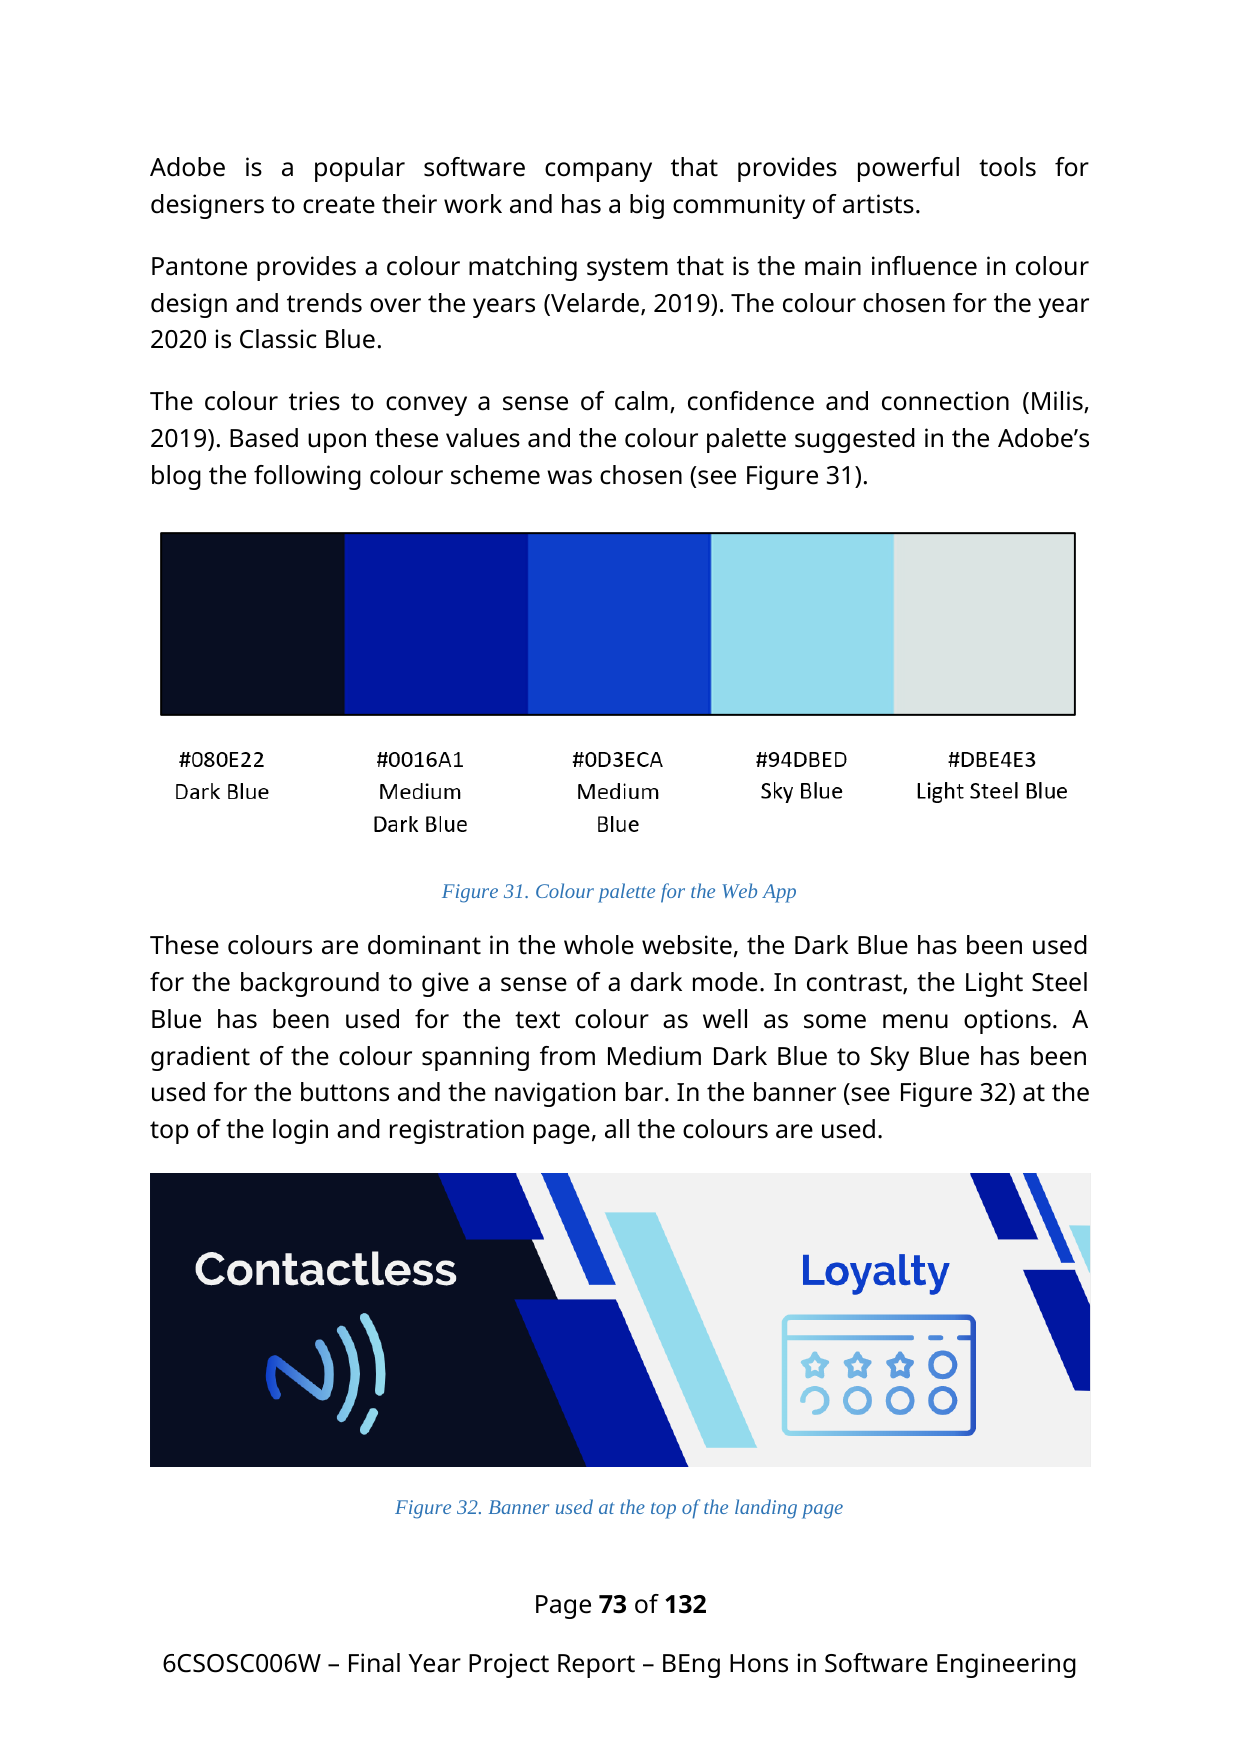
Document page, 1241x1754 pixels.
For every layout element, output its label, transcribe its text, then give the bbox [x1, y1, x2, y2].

text Pantone provides a colour matching system that is the main influence in colour design and trends over the years . The colour chosen for the year 2020 is Classic Blue. [150, 248, 1090, 356]
text These colours are dominant in the whole website, the Dark Blue has been used for the background to give a sense of a dark mode. In contrast, the Light Steel Blue has been used for the text colour as well as some menu options. A gradient of the colour spanning from Medium Dark Blue to Sky Blue has been used for the buttons and the navigation bar. In the banner (see Figure 32) at the top of the login and registration page, all the colours are used. [150, 928, 1090, 1146]
text The colour tries to convey a sense of calm, confidence and connection . Based upon these values and the colour palette suggested in the Adobe’s blog the following colour scheme was chosen (see Figure 31). [150, 384, 1090, 491]
picture [150, 519, 1085, 851]
picture [150, 1173, 1091, 1467]
text Adobe is a popular software company that provides powerful tools for designers to create their work and has a big community of artists. [150, 150, 1090, 221]
text Figure 31. Colour palette for the Web App [150, 879, 1090, 903]
text Figure 32. Banner used at the top of the landing page [150, 1495, 1090, 1519]
